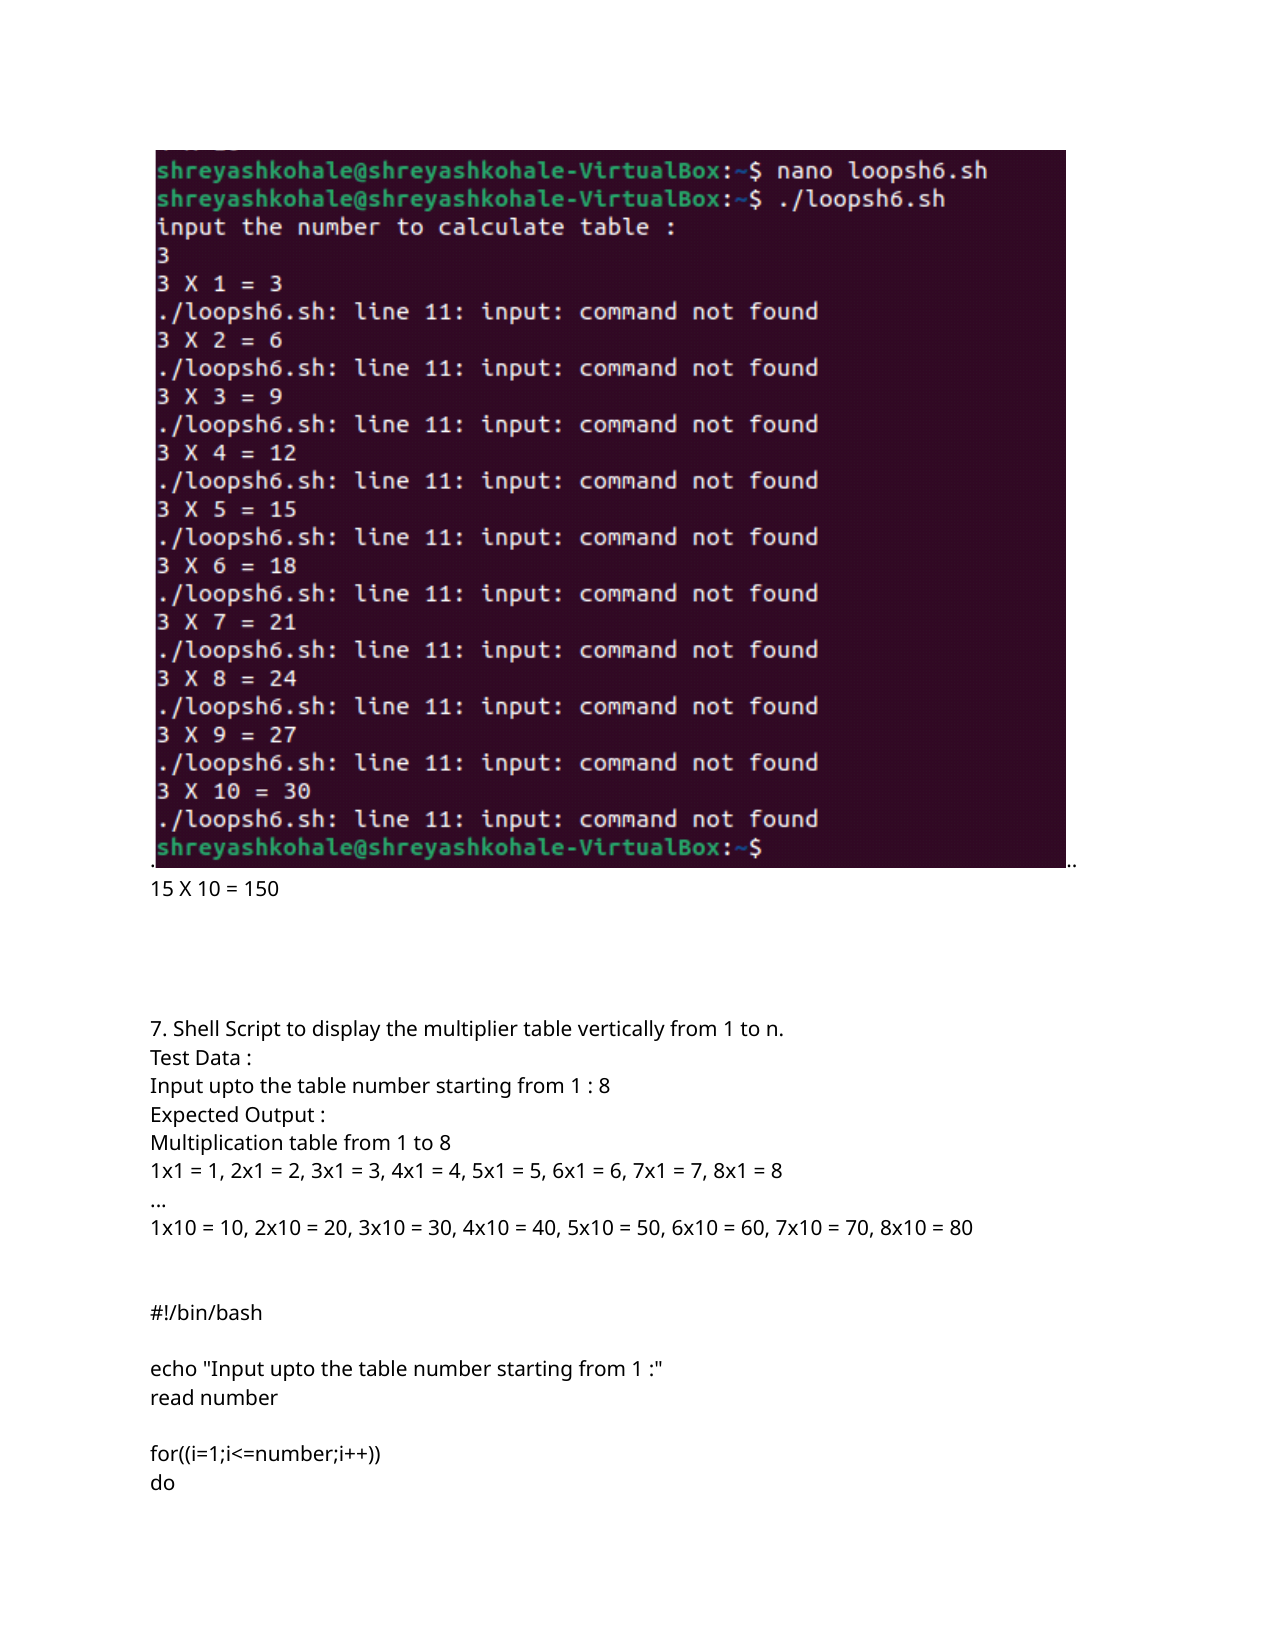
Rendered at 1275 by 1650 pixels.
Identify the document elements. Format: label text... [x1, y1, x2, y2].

text do [150, 1468, 1125, 1496]
text 7. Shell Script to display the multiplier table vertically from 1 to n. [150, 1014, 1125, 1043]
text 15 X 10 = 150 [150, 874, 1125, 902]
text echo "Input upto the table number starting from 1 :" [150, 1354, 1125, 1383]
text 1x10 = 10, 2x10 = 20, 3x10 = 30, 4x10 = 40, 5x10 = 50, 6x10 = 60, 7x10 = 70, 8x10 = 80 [150, 1213, 1125, 1242]
text #!/bin/bash [150, 1298, 1125, 1326]
text Expected Output : [150, 1100, 1125, 1128]
text 1x1 = 1, 2x1 = 2, 3x1 = 3, 4x1 = 4, 5x1 = 5, 6x1 = 6, 7x1 = 7, 8x1 = 8 [150, 1157, 1125, 1185]
text for((i=1;i<=number;i++)) [150, 1439, 1125, 1468]
text read number [150, 1383, 1125, 1411]
text ... [150, 1185, 1125, 1213]
text Multiplication table from 1 to 8 [150, 1128, 1125, 1157]
text Input upto the table number starting from 1 : 8 [150, 1071, 1125, 1100]
text Test Data : [150, 1043, 1125, 1071]
picture [155, 150, 1066, 868]
